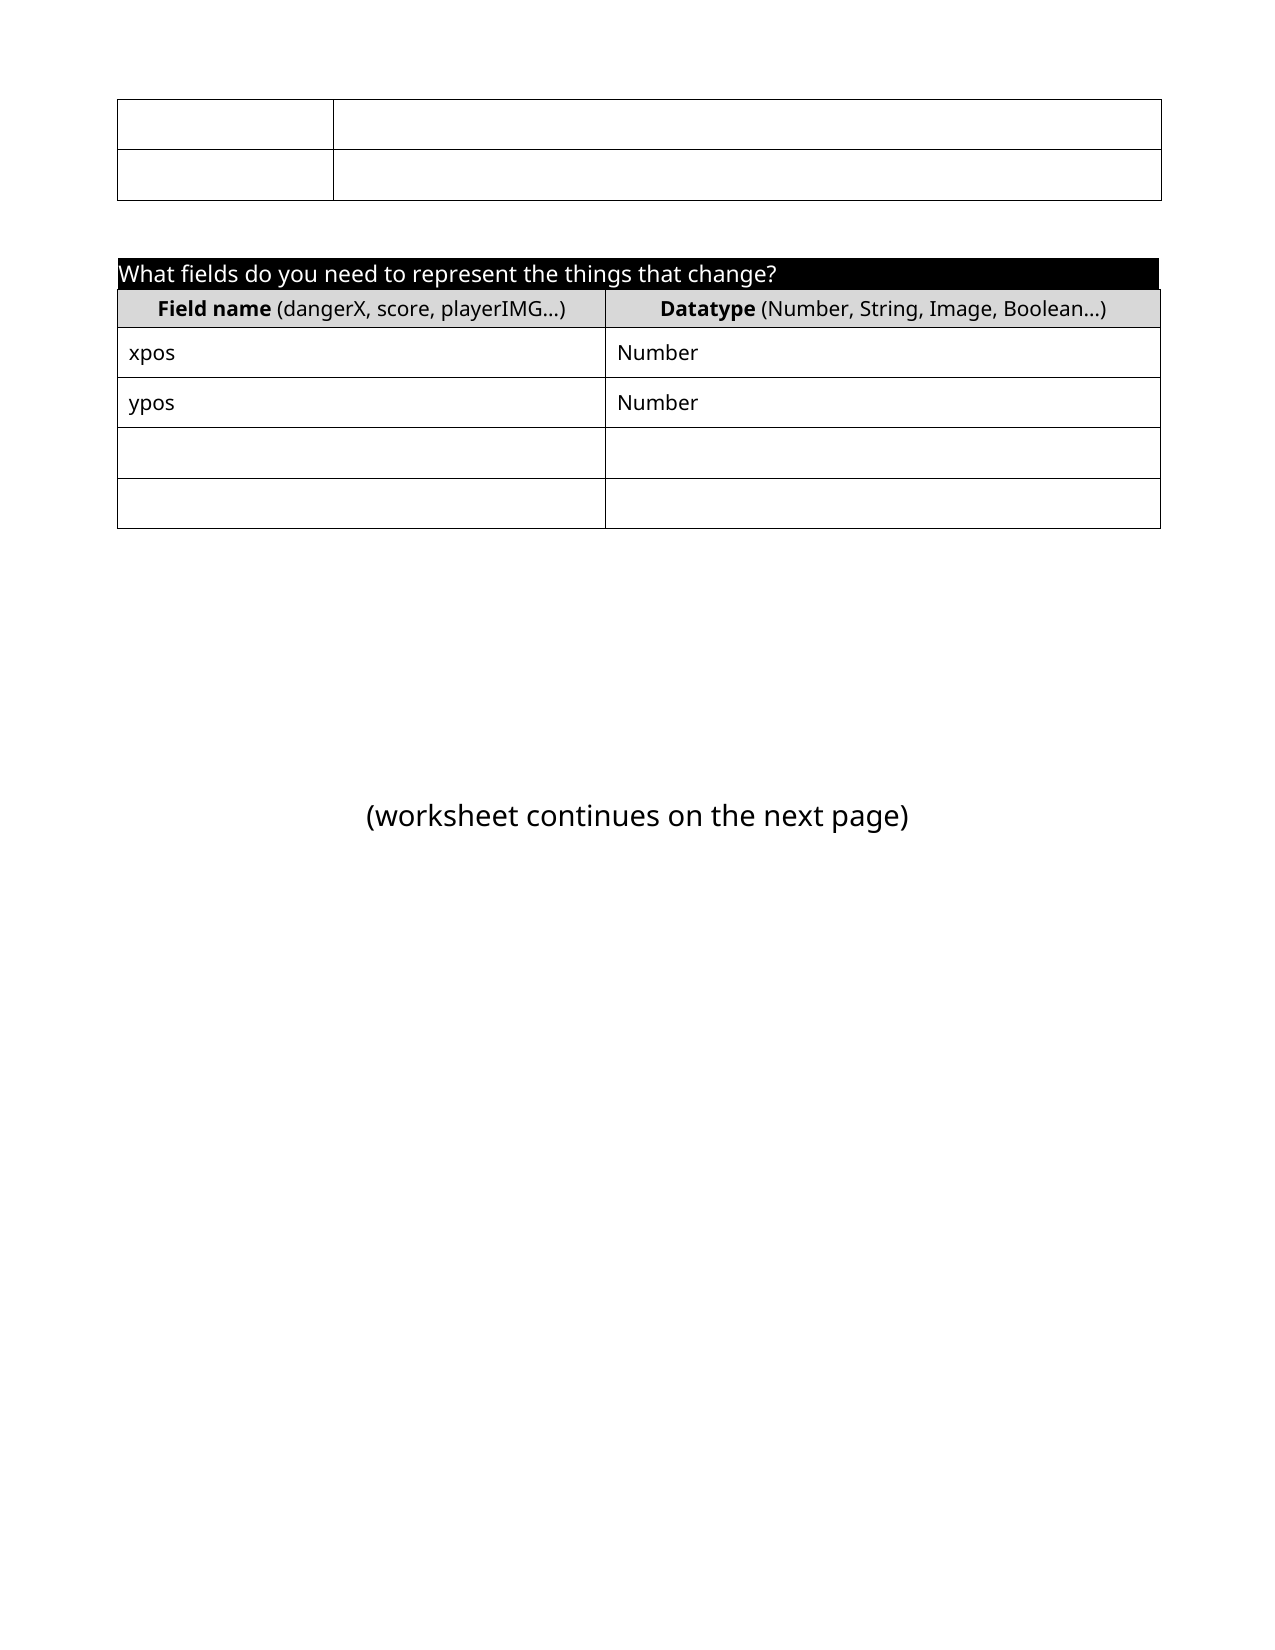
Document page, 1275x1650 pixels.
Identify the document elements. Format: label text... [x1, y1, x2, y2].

table_cell [334, 100, 1161, 149]
subtitle What fields do you need to represent the things that change? [118, 258, 1159, 289]
text (worksheet continues on the next page) [118, 796, 1157, 835]
table_cell [118, 428, 605, 478]
table_header Field name (dangerX, score, playerIMG…) [118, 290, 605, 327]
table_cell [334, 150, 1161, 200]
table_cell Number [606, 378, 1160, 427]
table_cell [118, 479, 605, 528]
table_cell [606, 428, 1160, 478]
table_header Datatype (Number, String, Image, Boolean…) [606, 290, 1160, 327]
table_cell [606, 479, 1160, 528]
table_cell xpos [118, 328, 605, 377]
table_cell ypos [118, 378, 605, 427]
table_cell [118, 100, 333, 149]
table_cell Number [606, 328, 1160, 377]
table_cell [118, 150, 333, 200]
